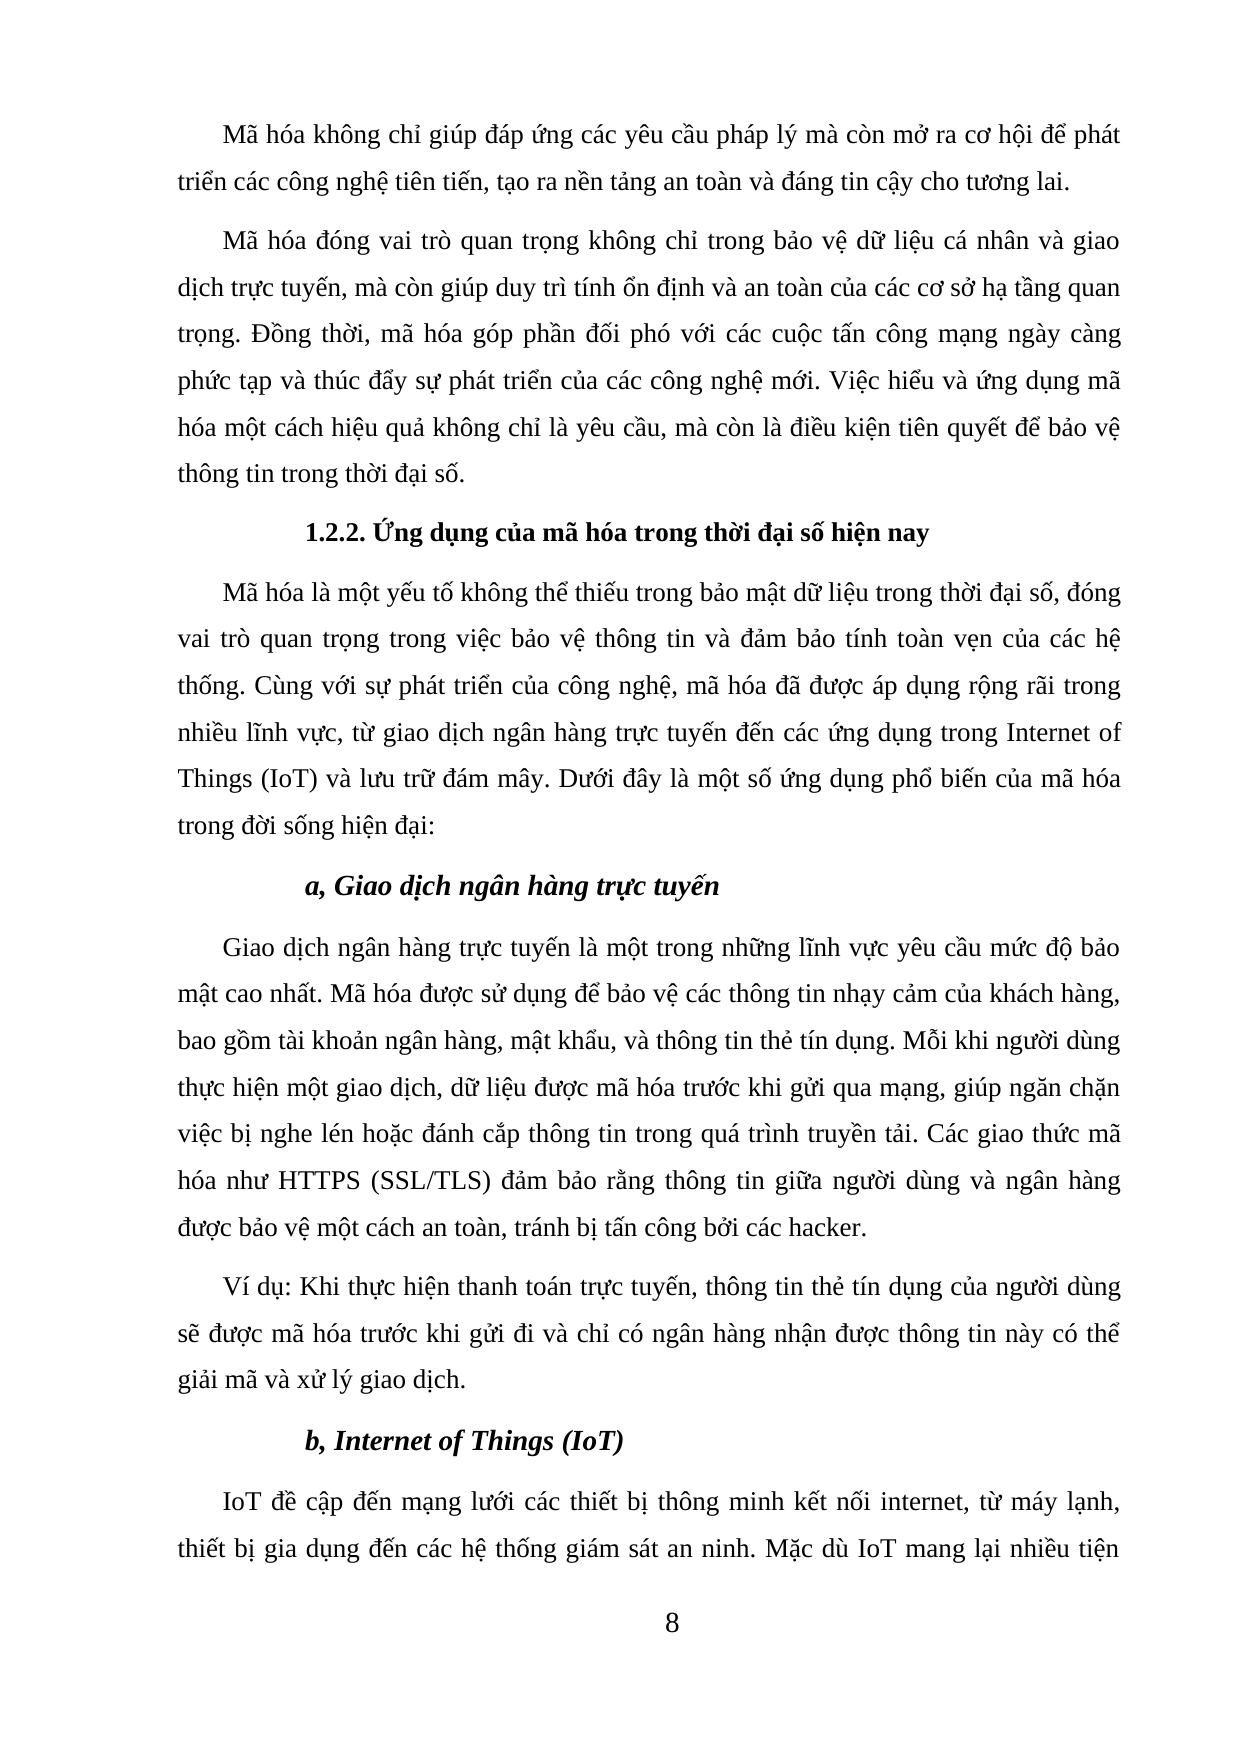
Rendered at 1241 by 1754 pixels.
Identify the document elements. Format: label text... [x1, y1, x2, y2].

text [177, 1485, 1122, 1563]
subtitle Internet of Things (IoT) [260, 1423, 1122, 1456]
subtitle Ứng dụng của mã hóa trong thời đại số hiện nay [260, 516, 1122, 548]
text Ví dụ: Khi thực hiện thanh toán trực tuyến, thông tin thẻ tín dụng của người dùng sẽ được mã hóa trước khi gửi đi và chỉ có ngân hàng nhận được thông tin này có thể giải mã và xử lý giao dịch. [177, 1270, 1122, 1394]
text Mã hóa không chỉ giúp đáp ứng các yêu cầu pháp lý mà còn mở ra cơ hội để phát triển các công nghệ tiên tiến, tạo ra nền tảng an toàn và đáng tin cậy cho tương lai. [177, 118, 1122, 196]
subtitle Giao dịch ngân hàng trực tuyến [260, 868, 1122, 902]
text Mã hóa đóng vai trò quan trọng không chỉ trong bảo vệ dữ liệu cá nhân và giao dịch trực tuyến, mà còn giúp duy trì tính ổn định và an toàn của các cơ sở hạ tầng quan trọng. Đồng thời, mã hóa góp phần đối phó với các cuộc tấn công mạng ngày càng phức tạp và thúc đẩy sự phát triển của các công nghệ mới. Việc hiểu và ứng dụng mã hóa một cách hiệu quả không chỉ là yêu cầu, mà còn là điều kiện tiên quyết để bảo vệ thông tin trong thời đại số. [177, 224, 1122, 488]
text Mã hóa là một yếu tố không thể thiếu trong bảo mật dữ liệu trong thời đại số, đóng vai trò quan trọng trong việc bảo vệ thông tin và đảm bảo tính toàn vẹn của các hệ thống. Cùng với sự phát triển của công nghệ, mã hóa đã được áp dụng rộng rãi trong nhiều lĩnh vực, từ giao dịch ngân hàng trực tuyến đến các ứng dụng trong Internet of Things (IoT) và lưu trữ đám mây. Dưới đây là một số ứng dụng phổ biến của mã hóa trong đời sống hiện đại: [177, 576, 1122, 840]
text Giao dịch ngân hàng trực tuyến là một trong những lĩnh vực yêu cầu mức độ bảo mật cao nhất. Mã hóa được sử dụng để bảo vệ các thông tin nhạy cảm của khách hàng, bao gồm tài khoản ngân hàng, mật khẩu, và thông tin thẻ tín dụng. Mỗi khi người dùng thực hiện một giao dịch, dữ liệu được mã hóa trước khi gửi qua mạng, giúp ngăn chặn việc bị nghe lén hoặc đánh cắp thông tin trong quá trình truyền tải. Các giao thức mã hóa như HTTPS (SSL/TLS) đảm bảo rằng thông tin giữa người dùng và ngân hàng được bảo vệ một cách an toàn, tránh bị tấn công bởi các hacker. [177, 931, 1122, 1242]
